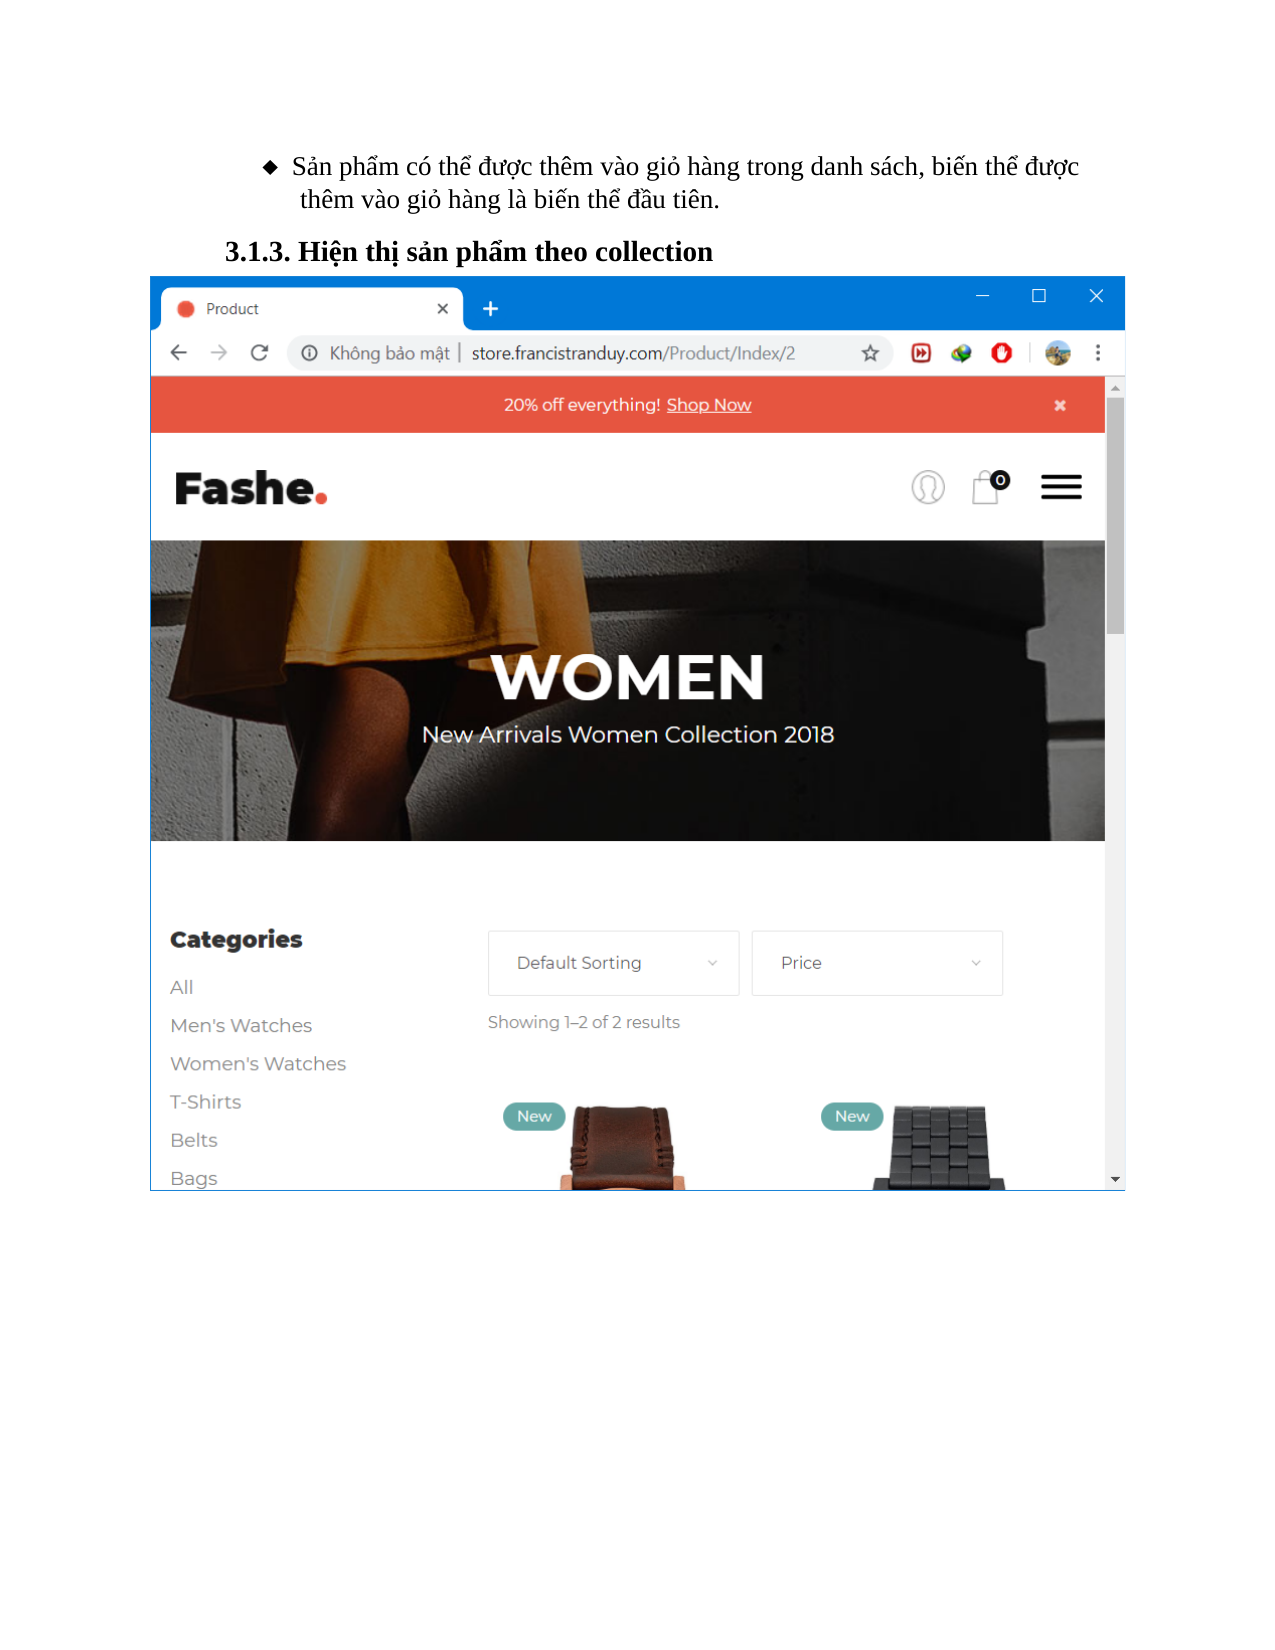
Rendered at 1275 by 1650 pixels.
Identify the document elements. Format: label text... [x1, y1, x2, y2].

subtitle Sản phẩm có thể được thêm vào giỏ hàng trong danh sách, biến thể được thêm vào giỏ hàng là biến thể đầu tiên. [262, 150, 1125, 215]
subtitle Hiện thị sản phẩm theo collection [225, 234, 1125, 267]
picture [150, 276, 1125, 1191]
